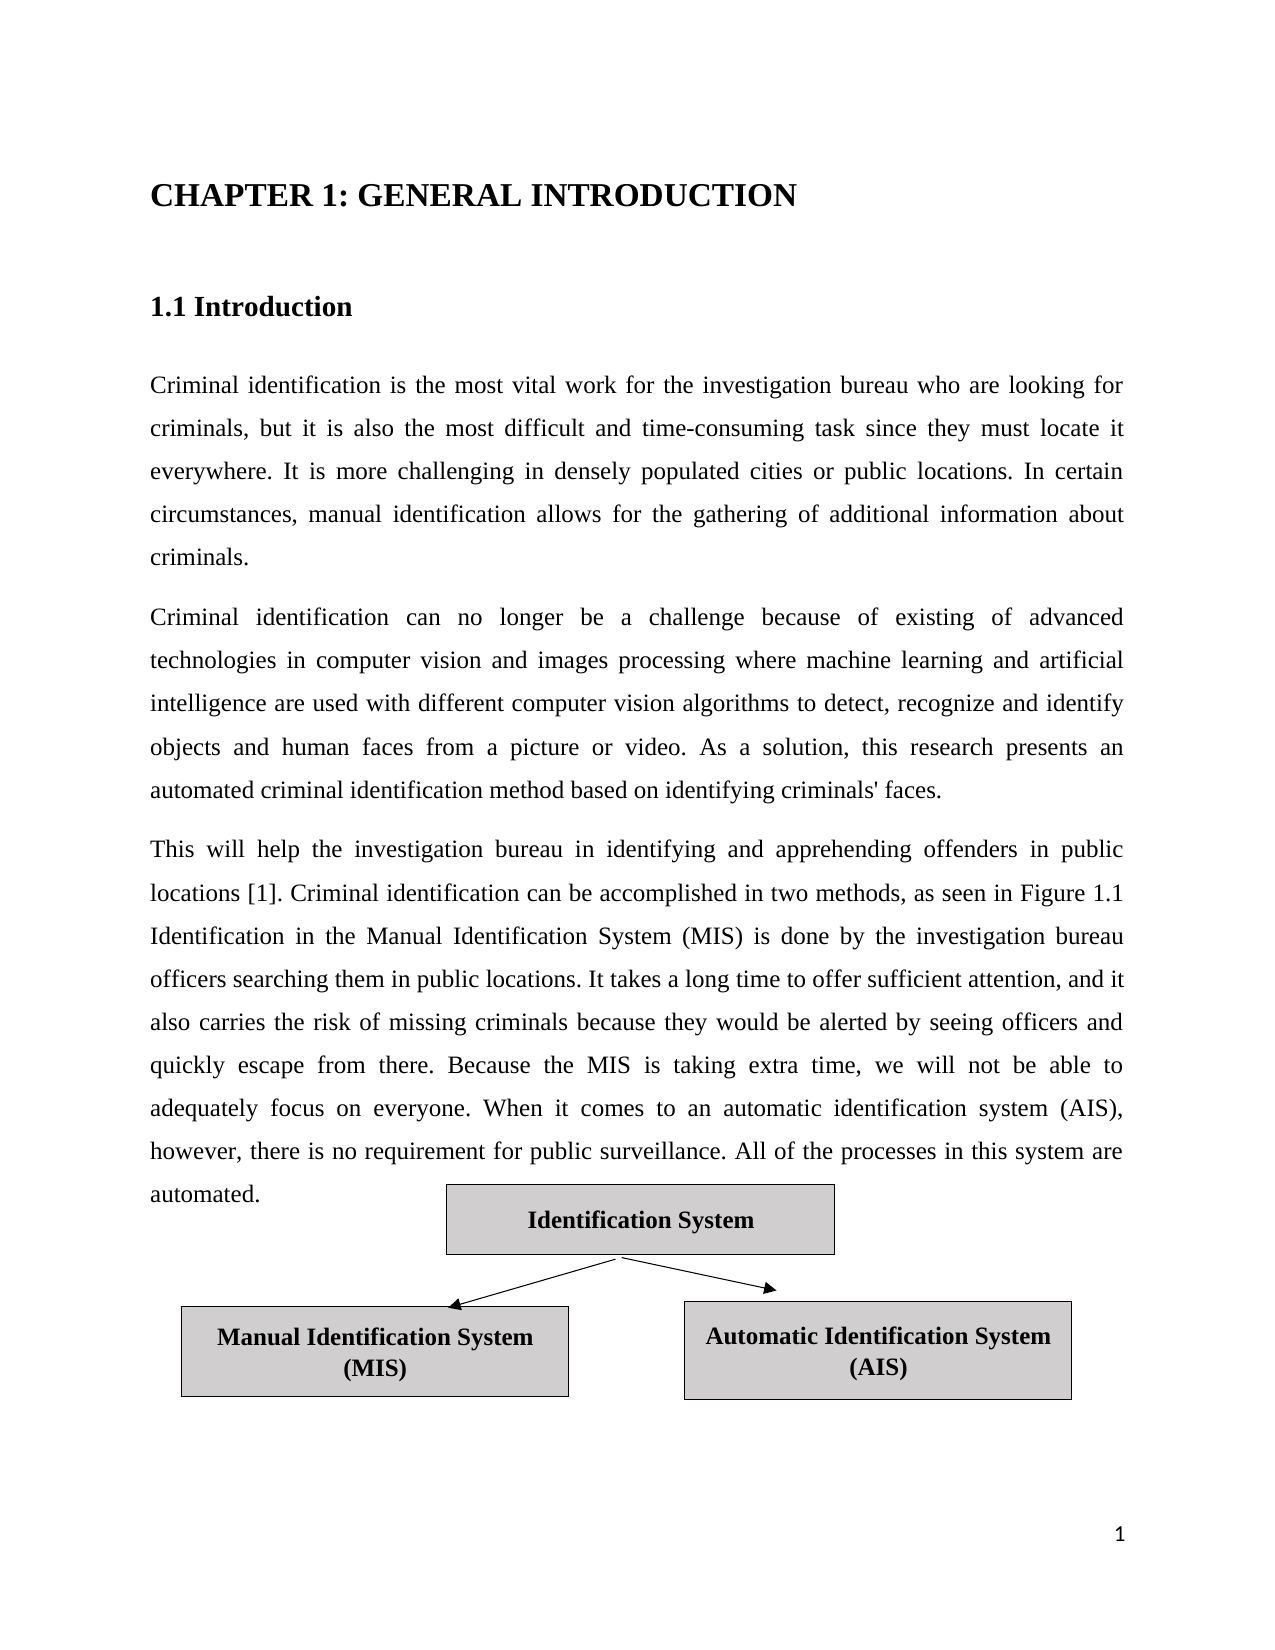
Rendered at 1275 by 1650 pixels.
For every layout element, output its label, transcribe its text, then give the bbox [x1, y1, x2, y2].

text This will help the investigation bureau in identifying and apprehending offenders in public locations [1]. Criminal identification can be accomplished in two methods, as seen in Figure 1.1 Identification in the Manual Identification System (MIS) is done by the investigation bureau officers searching them in public locations. It takes a long time to offer sufficient attention, and it also carries the risk of missing criminals because they would be alerted by seeing officers and quickly escape from there. Because the MIS is taking extra time, we will not be able to adequately focus on everyone. When it comes to an automatic identification system (AIS), however, there is no requirement for public surveillance. All of the processes in this system are automated. [150, 834, 1125, 1336]
subtitle Introduction [150, 289, 1125, 322]
subtitle CHAPTER 1: GENERAL INTRODUCTION [150, 175, 1125, 213]
text Criminal identification can no longer be a challenge because of existing of advanced technologies in computer vision and images processing where machine learning and artificial intelligence are used with different computer vision algorithms to detect, recognize and identify objects and human faces from a picture or video. As a solution, this research presents an automated criminal identification method based on identifying criminals' faces. [150, 602, 1125, 803]
text Criminal identification is the most vital work for the investigation bureau who are looking for criminals, but it is also the most difficult and time-consuming task since they must locate it everywhere. It is more challenging in densely populated cities or public locations. In certain circumstances, manual identification allows for the gathering of additional information about criminals. [150, 370, 1125, 571]
